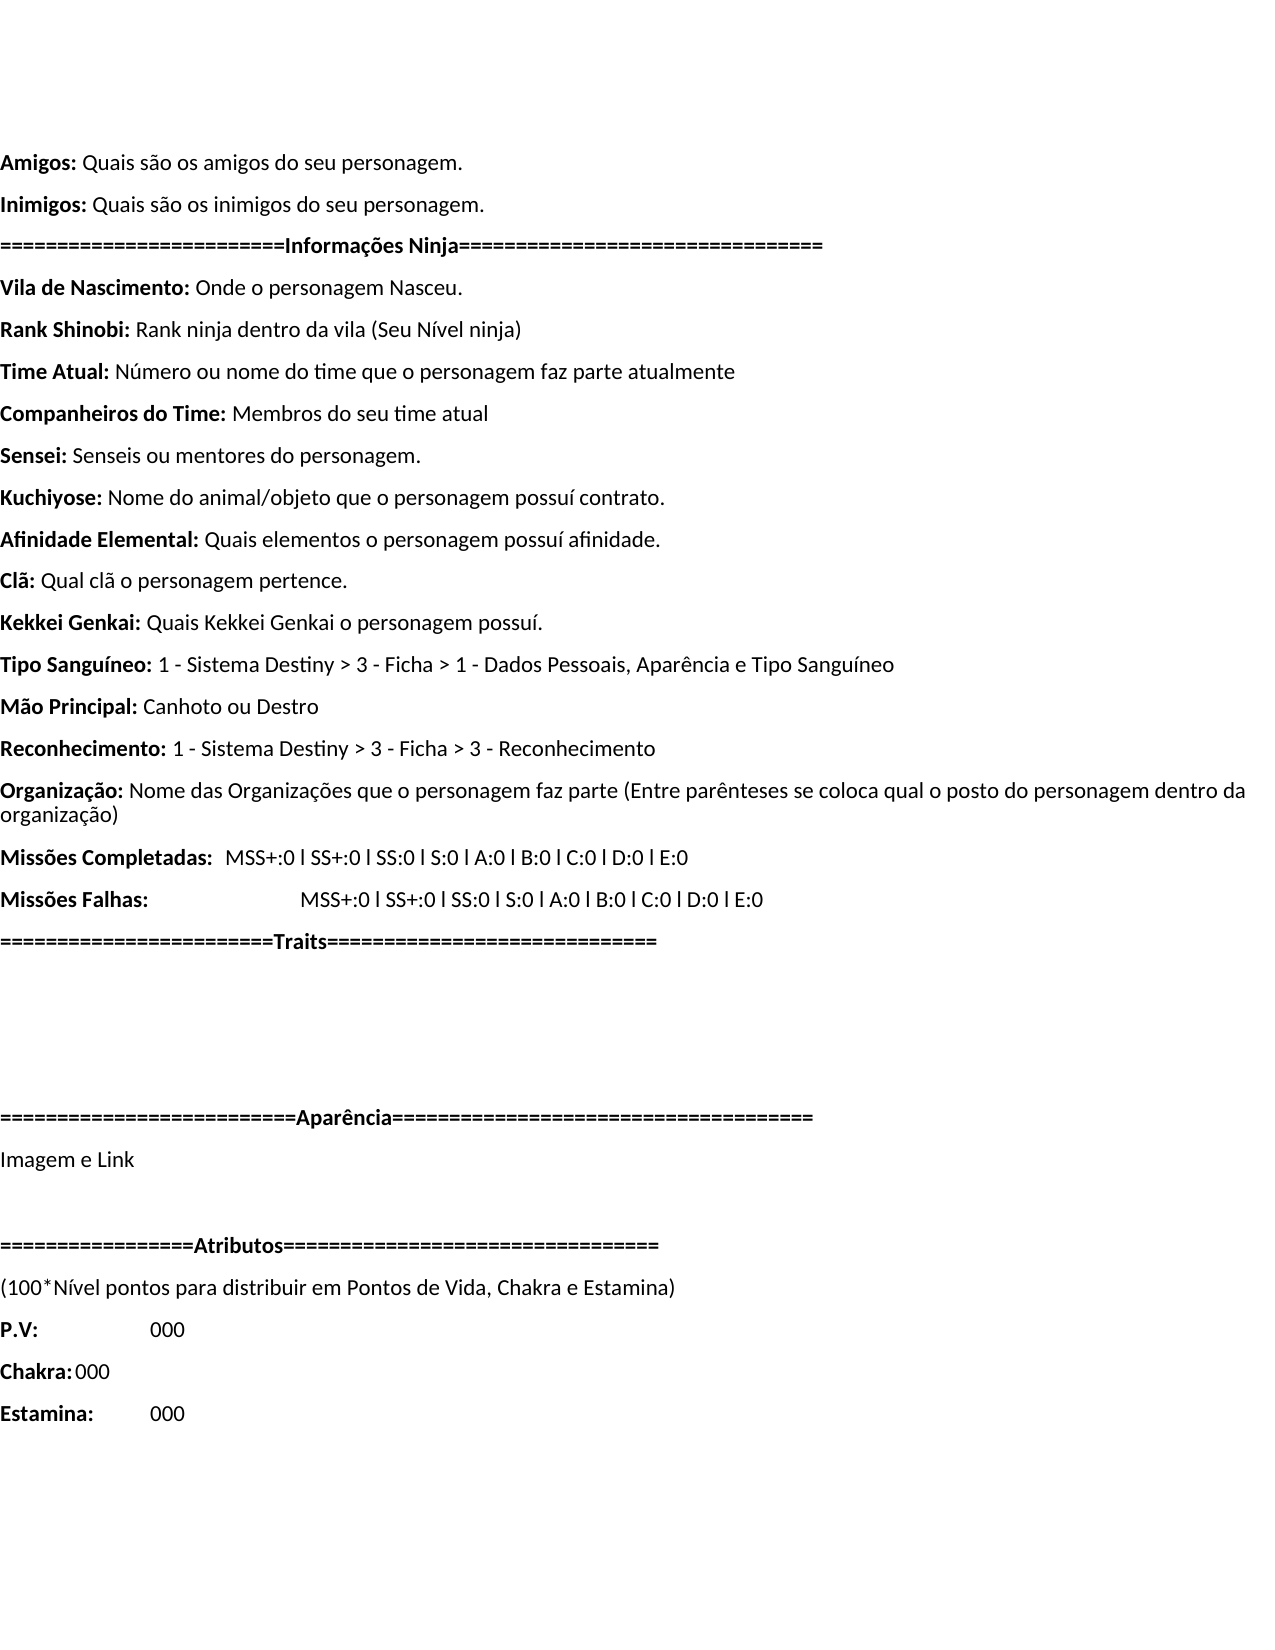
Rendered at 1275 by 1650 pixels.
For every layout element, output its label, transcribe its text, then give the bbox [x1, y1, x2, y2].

text ========================Traits============================= [0, 929, 1275, 954]
text (100*Nível pontos para distribuir em Pontos de Vida, Chakra e Estamina) [0, 1275, 1275, 1301]
text Amigos: Quais são os amigos do seu personagem. [0, 150, 1275, 175]
text Mão Principal: Canhoto ou Destro [0, 694, 1275, 719]
text ==========================Aparência===================================== [0, 1105, 1275, 1130]
text Kuchiyose: Nome do animal/objeto que o personagem possuí contrato. [0, 485, 1275, 510]
text Companheiros do Time: Membros do seu time atual [0, 401, 1275, 426]
text Clã: Qual clã o personagem pertence. [0, 569, 1275, 594]
text Rank Shinobi: Rank ninja dentro da vila (Seu Nível ninja) [0, 317, 1275, 343]
text Inimigos: Quais são os inimigos do seu personagem. [0, 192, 1275, 217]
text Afinidade Elemental: Quais elementos o personagem possuí afinidade. [0, 527, 1275, 552]
text Tipo Sanguíneo: 1 - Sistema Destiny > 3 - Ficha > 1 - Dados Pessoais, Aparência e Tipo Sanguíneo [0, 652, 1275, 678]
text Vila de Nascimento: Onde o personagem Nasceu. [0, 276, 1275, 301]
text P.V: 000 [0, 1317, 1275, 1342]
text Estamina: 000 [0, 1401, 1275, 1426]
text Kekkei Genkai: Quais Kekkei Genkai o personagem possuí. [0, 611, 1275, 636]
text Reconhecimento: 1 - Sistema Destiny > 3 - Ficha > 3 - Reconhecimento [0, 736, 1275, 761]
text =================Atributos================================= [0, 1233, 1275, 1259]
text Missões Falhas: MSS+:0 l SS+:0 l SS:0 l S:0 l A:0 l B:0 l C:0 l D:0 l E:0 [0, 887, 1275, 912]
text Sensei: Senseis ou mentores do personagem. [0, 443, 1275, 468]
text Imagem e Link [0, 1147, 1275, 1172]
text Time Atual: Número ou nome do time que o personagem faz parte atualmente [0, 359, 1275, 384]
text Missões Completadas: MSS+:0 l SS+:0 l SS:0 l S:0 l A:0 l B:0 l C:0 l D:0 l E:0 [0, 845, 1275, 871]
text =========================Informações Ninja================================ [0, 234, 1275, 259]
text Chakra: 000 [0, 1359, 1275, 1384]
text Organização: Nome das Organizações que o personagem faz parte (Entre parênteses se coloca qual o posto do personagem dentro da organização) [0, 778, 1275, 829]
